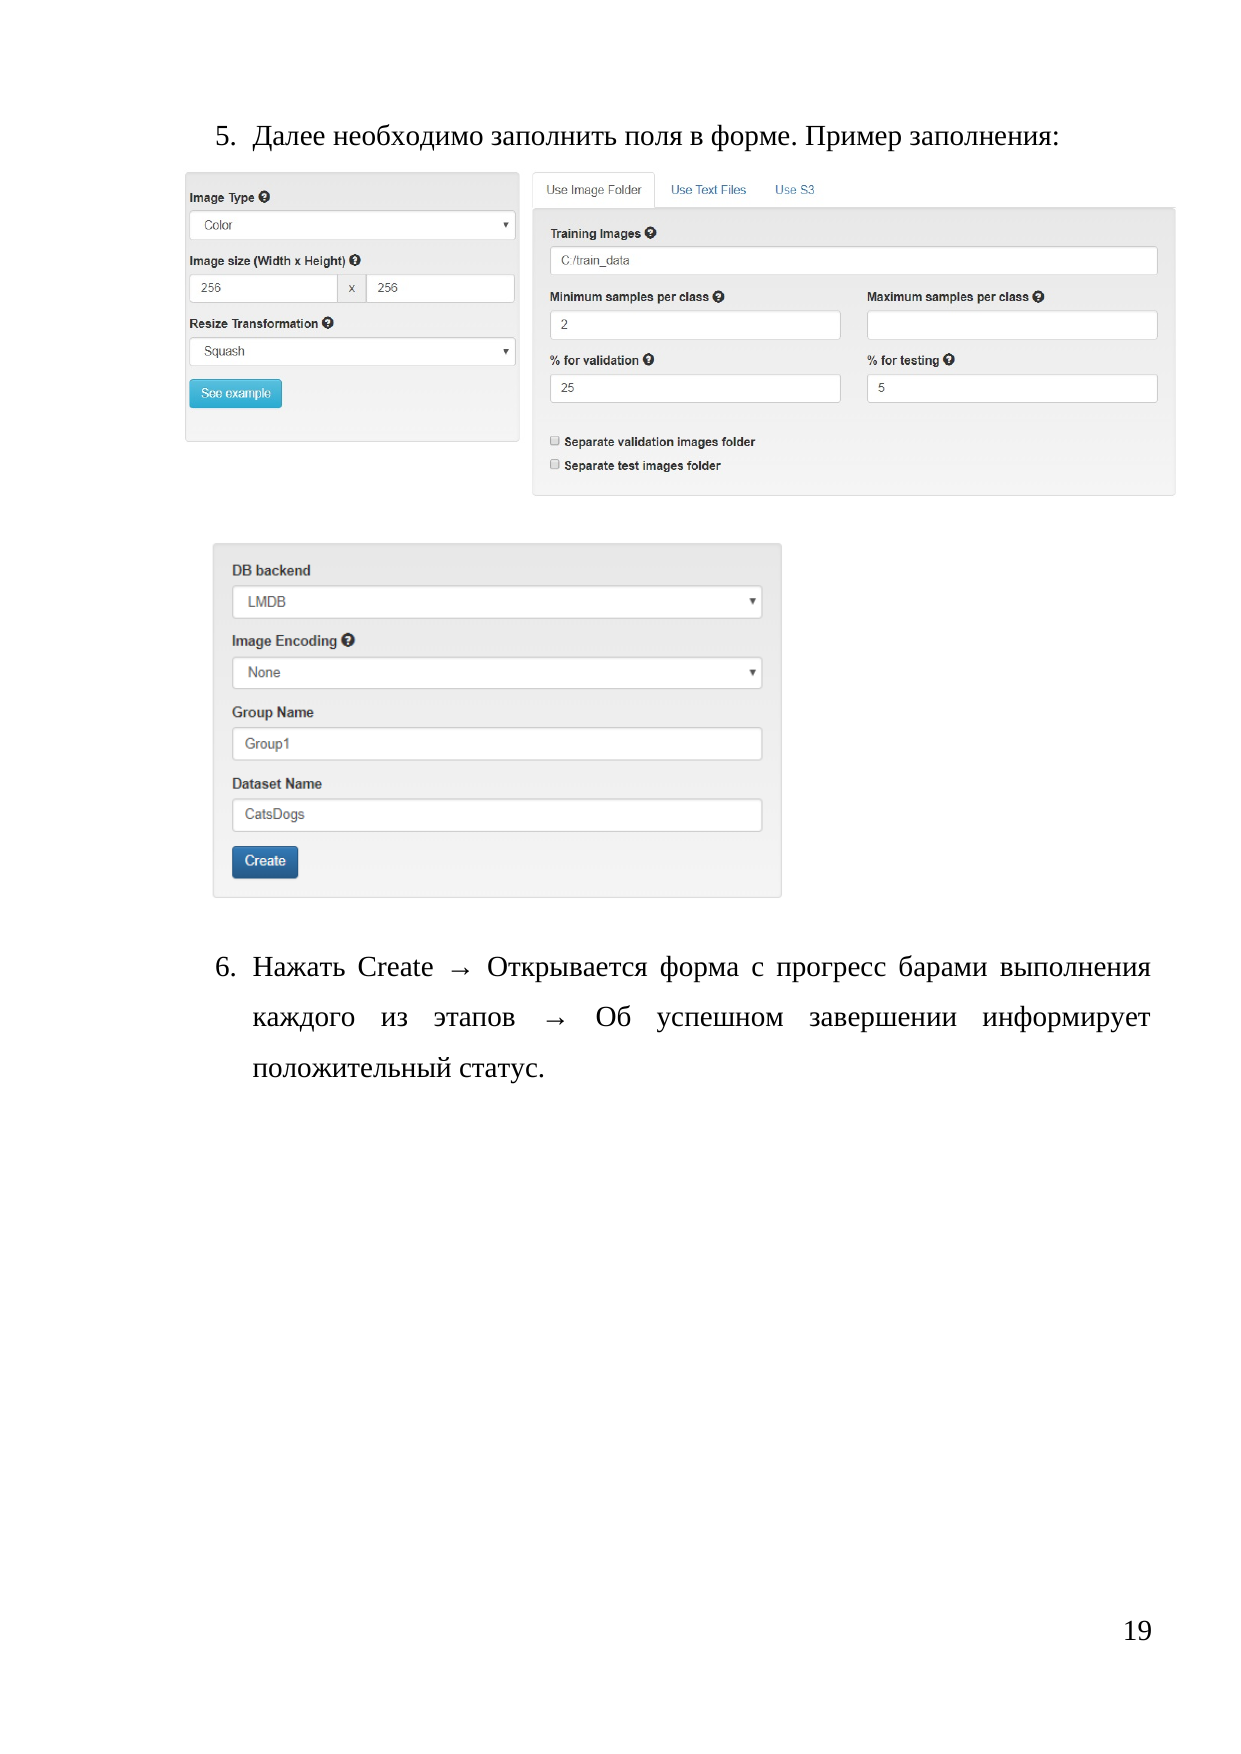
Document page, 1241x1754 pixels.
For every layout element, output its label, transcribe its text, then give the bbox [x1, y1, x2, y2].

picture [177, 168, 1182, 504]
list Далее необходимо заполнить поля в форме. Пример заполнения: [215, 118, 1152, 152]
picture [177, 529, 808, 924]
list Нажать Create → Открывается форма с прогресс барами выполнения каждого из этапов → Об успешном завершении информирует положительный статус. [215, 949, 1152, 1083]
